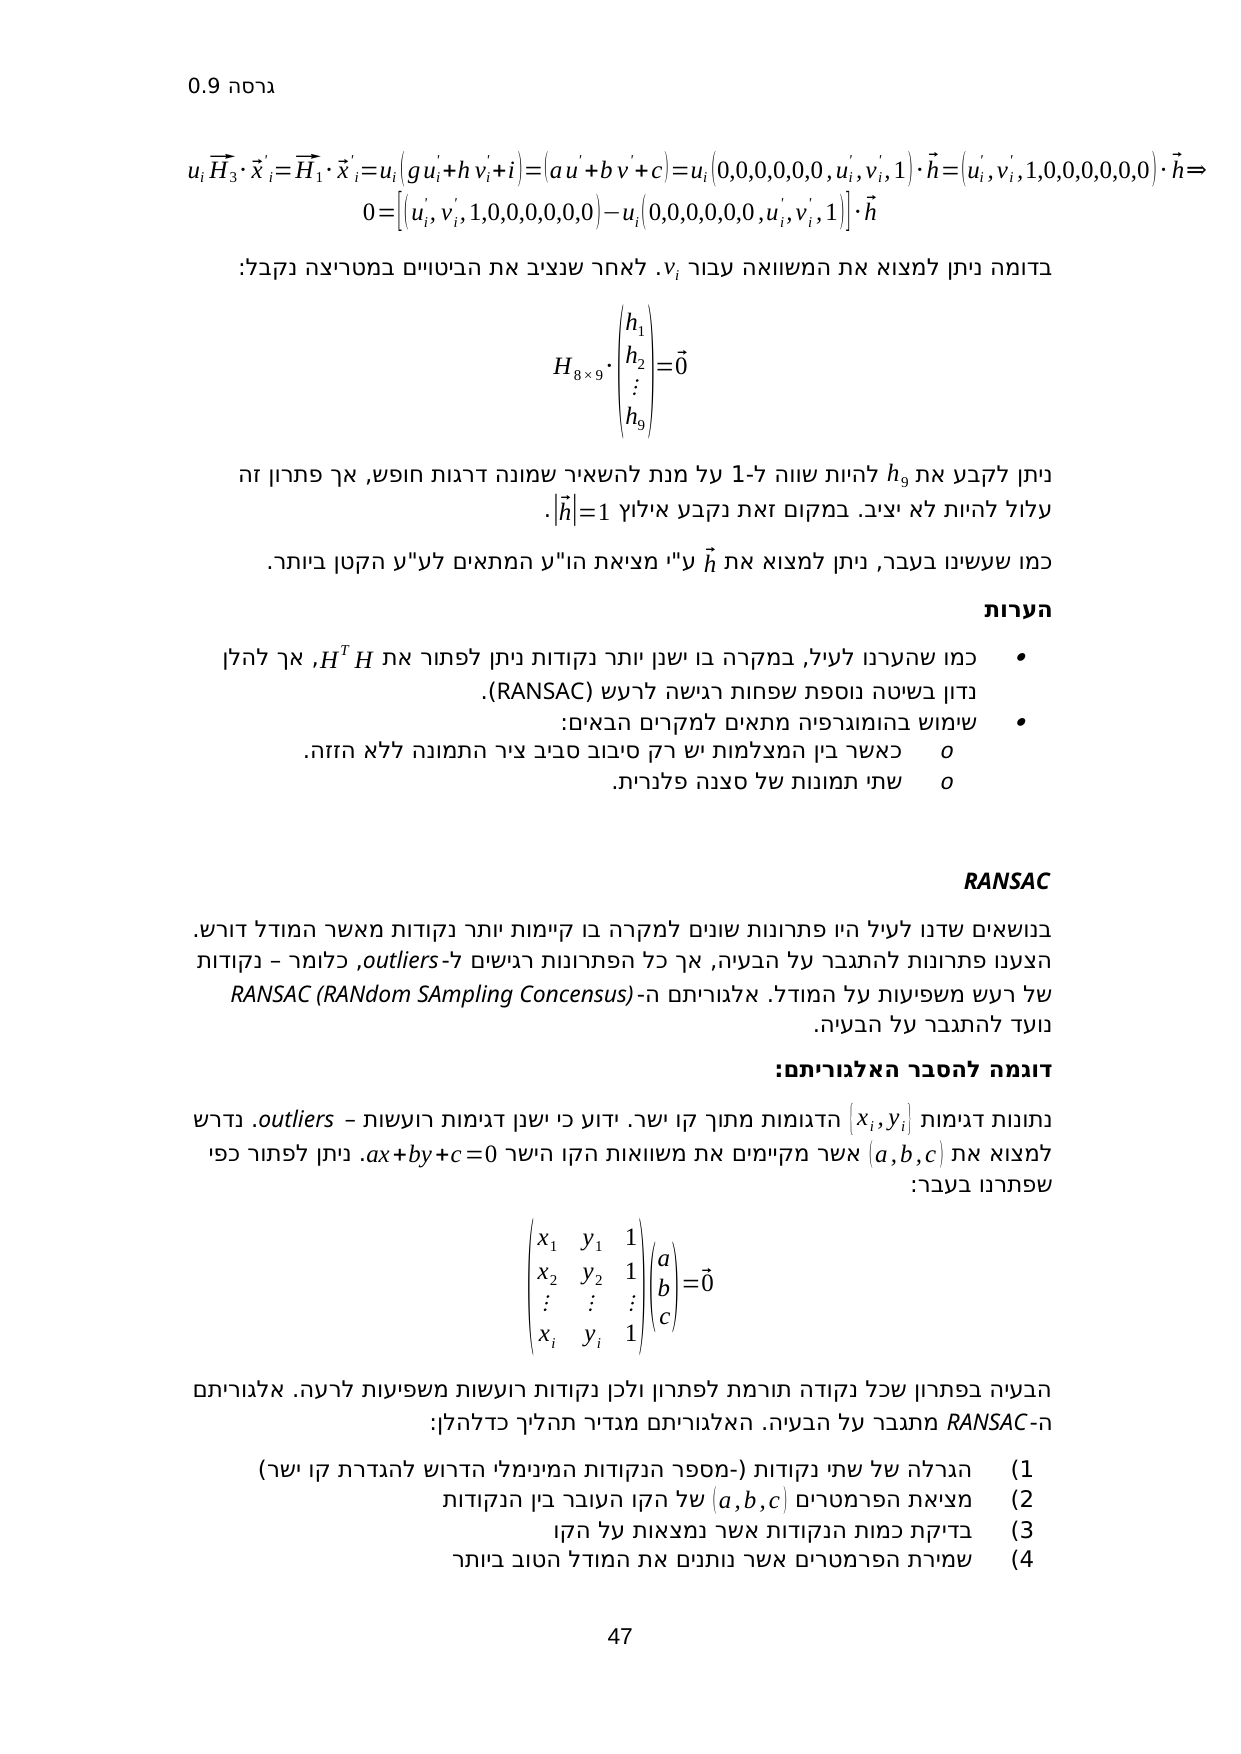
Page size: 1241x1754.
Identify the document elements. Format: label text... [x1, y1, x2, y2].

text בנושאים שדנו לעיל היו פתרונות שונים למקרה בו קיימות יותר נקודות מאשר המודל דורש. הצענו פתרונות להתגבר על הבעיה, אך כל הפתרונות רגישים ל-outliers, כלומר – נקודות של רעש משפיעות על המודל. אלגוריתם ה-RANSAC (RANdom SAmpling Concensus) נועד להתגבר על הבעיה. [187, 916, 1053, 1038]
list בדיקת כמות הנקודות אשר נמצאות על הקו [187, 1517, 1011, 1544]
list הגרלה של שתי נקודות (-מספר הנקודות המינימלי הדרוש להגדרת קו ישר) [187, 1456, 1011, 1482]
text נתונות דגימות הדגומות מתוך קו ישר. ידוע כי ישנן דגימות רועשות – outliers. נדרש למצוא את אשר מקיימים את משוואות הקו הישר . ניתן לפתור כפי שפתרנו בעבר: [187, 1102, 1053, 1198]
text כמו שעשינו בעבר, ניתן למצוא את ע"י מציאת הו"ע המתאים לע"ע הקטן ביותר. [187, 546, 1053, 578]
text הבעיה בפתרון שכל נקודה תורמת לפתרון ולכן נקודות רועשות משפיעות לרעה. אלגוריתם ה-RANSAC מתגבר על הבעיה. האלגוריתם מגדיר תהליך כדלהלן: [187, 1377, 1053, 1437]
text ניתן לקבע את להיות שווה ל-1 על מנת להשאיר שמונה דרגות חופש, אך פתרון זה עלול להיות לא יציב. במקום זאת נקבע אילוץ . [187, 459, 1053, 527]
list מציאת הפרמטרים של הקו העובר בין הנקודות [187, 1484, 1011, 1515]
text דוגמה להסבר האלגוריתם: [187, 1057, 1053, 1083]
list כאשר בין המצלמות יש רק סיבוב סביב ציר התמונה ללא הזזה. [187, 738, 940, 766]
list שתי תמונות של סצנה פלנרית. [187, 768, 940, 796]
text בדומה ניתן למצוא את המשוואה עבור . לאחר שנציב את הביטויים במטריצה נקבל: [187, 252, 1053, 284]
text הערות [187, 596, 1053, 623]
list שימוש בהומוגרפיה מתאים למקרים הבאים: [187, 709, 1015, 736]
text RANSAC [187, 865, 1053, 897]
list כמו שהערנו לעיל, במקרה בו ישנן יותר נקודות ניתן לפתור את , אך להלן נדון בשיטה נוספת שפחות רגישה לרעש (RANSAC). [187, 642, 1015, 706]
list שמירת הפרמטרים אשר נותנים את המודל הטוב ביותר [187, 1546, 1011, 1573]
